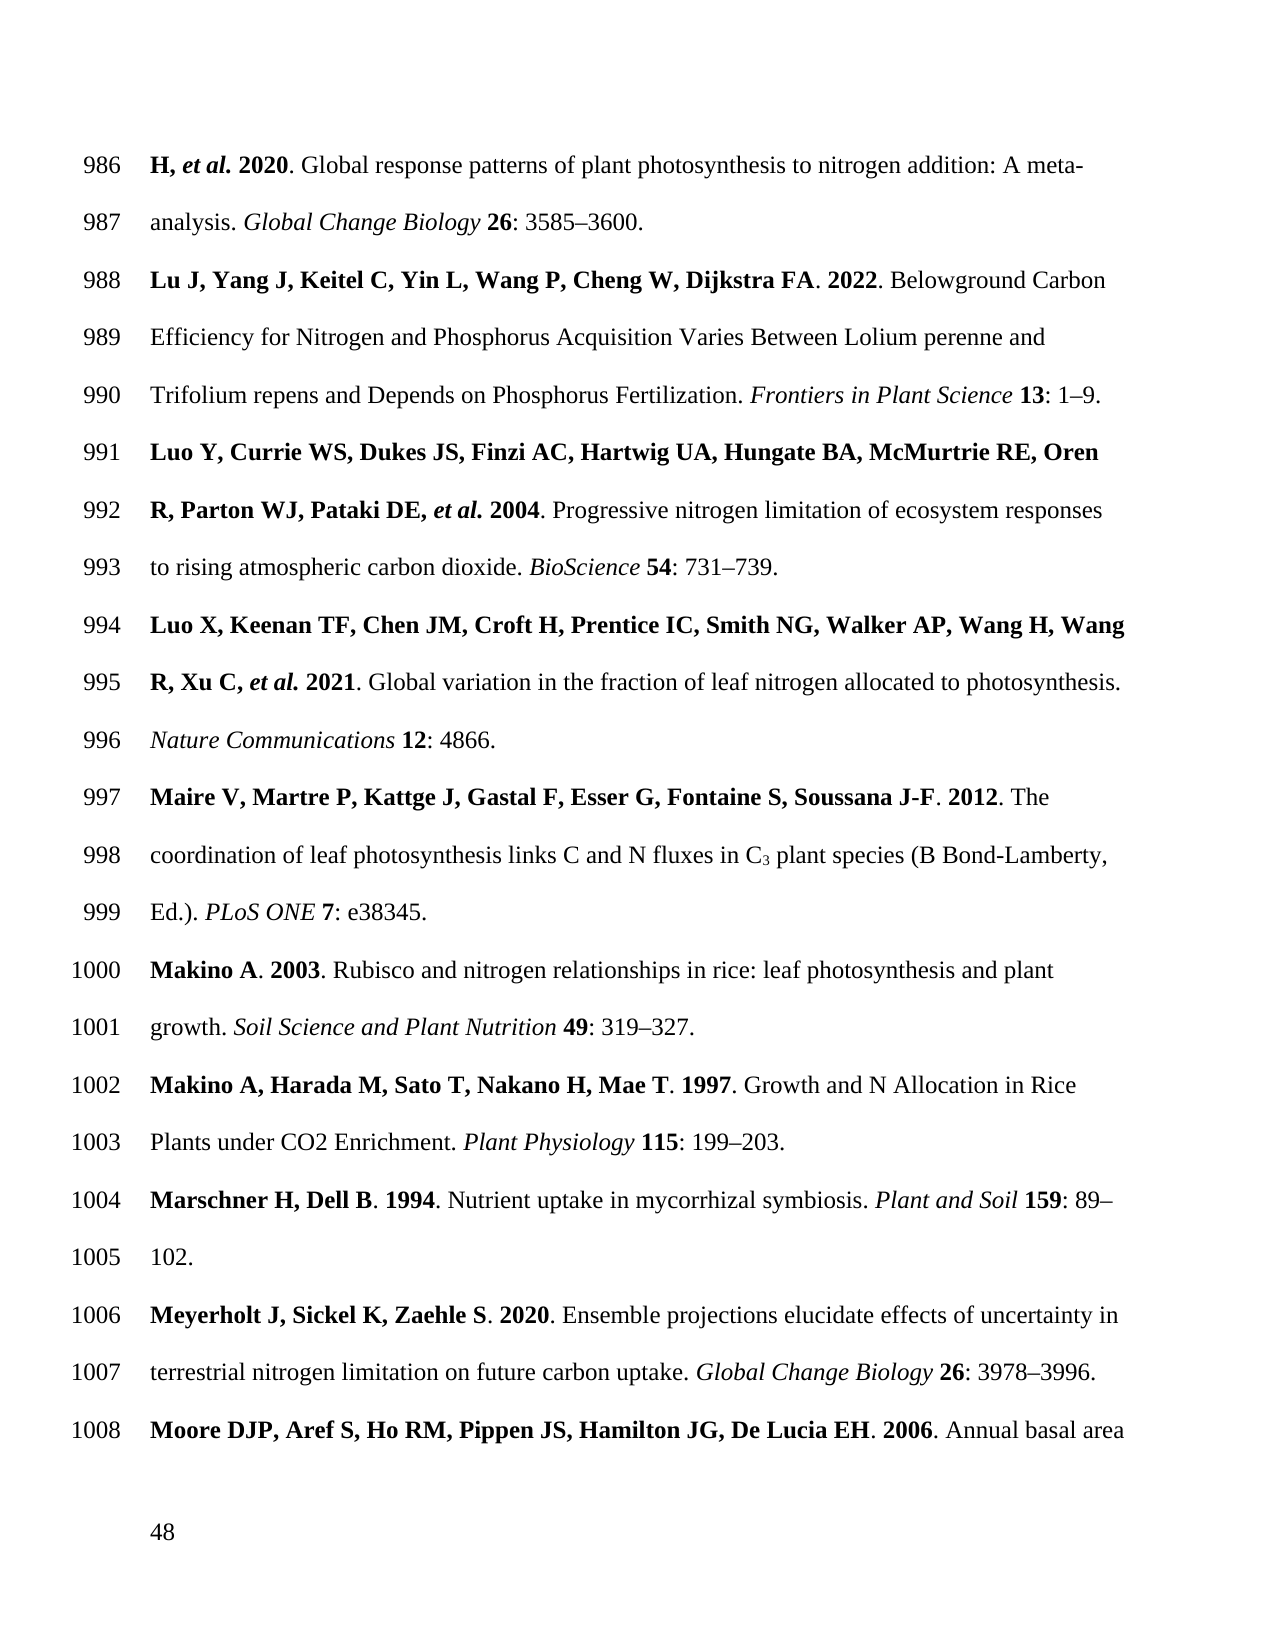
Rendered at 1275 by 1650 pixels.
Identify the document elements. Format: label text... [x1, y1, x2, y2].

text Marschner H, Dell B. 1994. Nutrient uptake in mycorrhizal symbiosis. Plant and Soil 159: 89–102. [150, 1185, 1125, 1271]
text Lu J, Yang J, Keitel C, Yin L, Wang P, Cheng W, Dijkstra FA. 2022. Belowground Carbon Efficiency for Nitrogen and Phosphorus Acquisition Varies Between Lolium perenne and Trifolium repens and Depends on Phosphorus Fertilization. Frontiers in Plant Science 13: 1–9. [150, 265, 1125, 409]
text Makino A, Harada M, Sato T, Nakano H, Mae T. 1997. Growth and N Allocation in Rice Plants under CO2 Enrichment. Plant Physiology 115: 199–203. [150, 1070, 1125, 1156]
text Luo X, Keenan TF, Chen JM, Croft H, Prentice IC, Smith NG, Walker AP, Wang H, Wang R, Xu C, et al. 2021. Global variation in the fraction of leaf nitrogen allocated to photosynthesis. Nature Communications 12: 4866. [150, 610, 1125, 754]
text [150, 150, 1125, 236]
text Makino A. 2003. Rubisco and nitrogen relationships in rice: leaf photosynthesis and plant growth. Soil Science and Plant Nutrition 49: 319–327. [150, 955, 1125, 1041]
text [150, 1415, 1125, 1444]
text Meyerholt J, Sickel K, Zaehle S. 2020. Ensemble projections elucidate effects of uncertainty in terrestrial nitrogen limitation on future carbon uptake. Global Change Biology 26: 3978–3996. [150, 1300, 1125, 1386]
text Luo Y, Currie WS, Dukes JS, Finzi AC, Hartwig UA, Hungate BA, McMurtrie RE, Oren R, Parton WJ, Pataki DE, et al. 2004. Progressive nitrogen limitation of ecosystem responses to rising atmospheric carbon dioxide. BioScience 54: 731–739. [150, 437, 1125, 581]
text Maire V, Martre P, Kattge J, Gastal F, Esser G, Fontaine S, Soussana J-F. 2012. The coordination of leaf photosynthesis links C and N fluxes in C3 plant species (B Bond-Lamberty, Ed.). PLoS ONE 7: e38345. [150, 782, 1125, 926]
